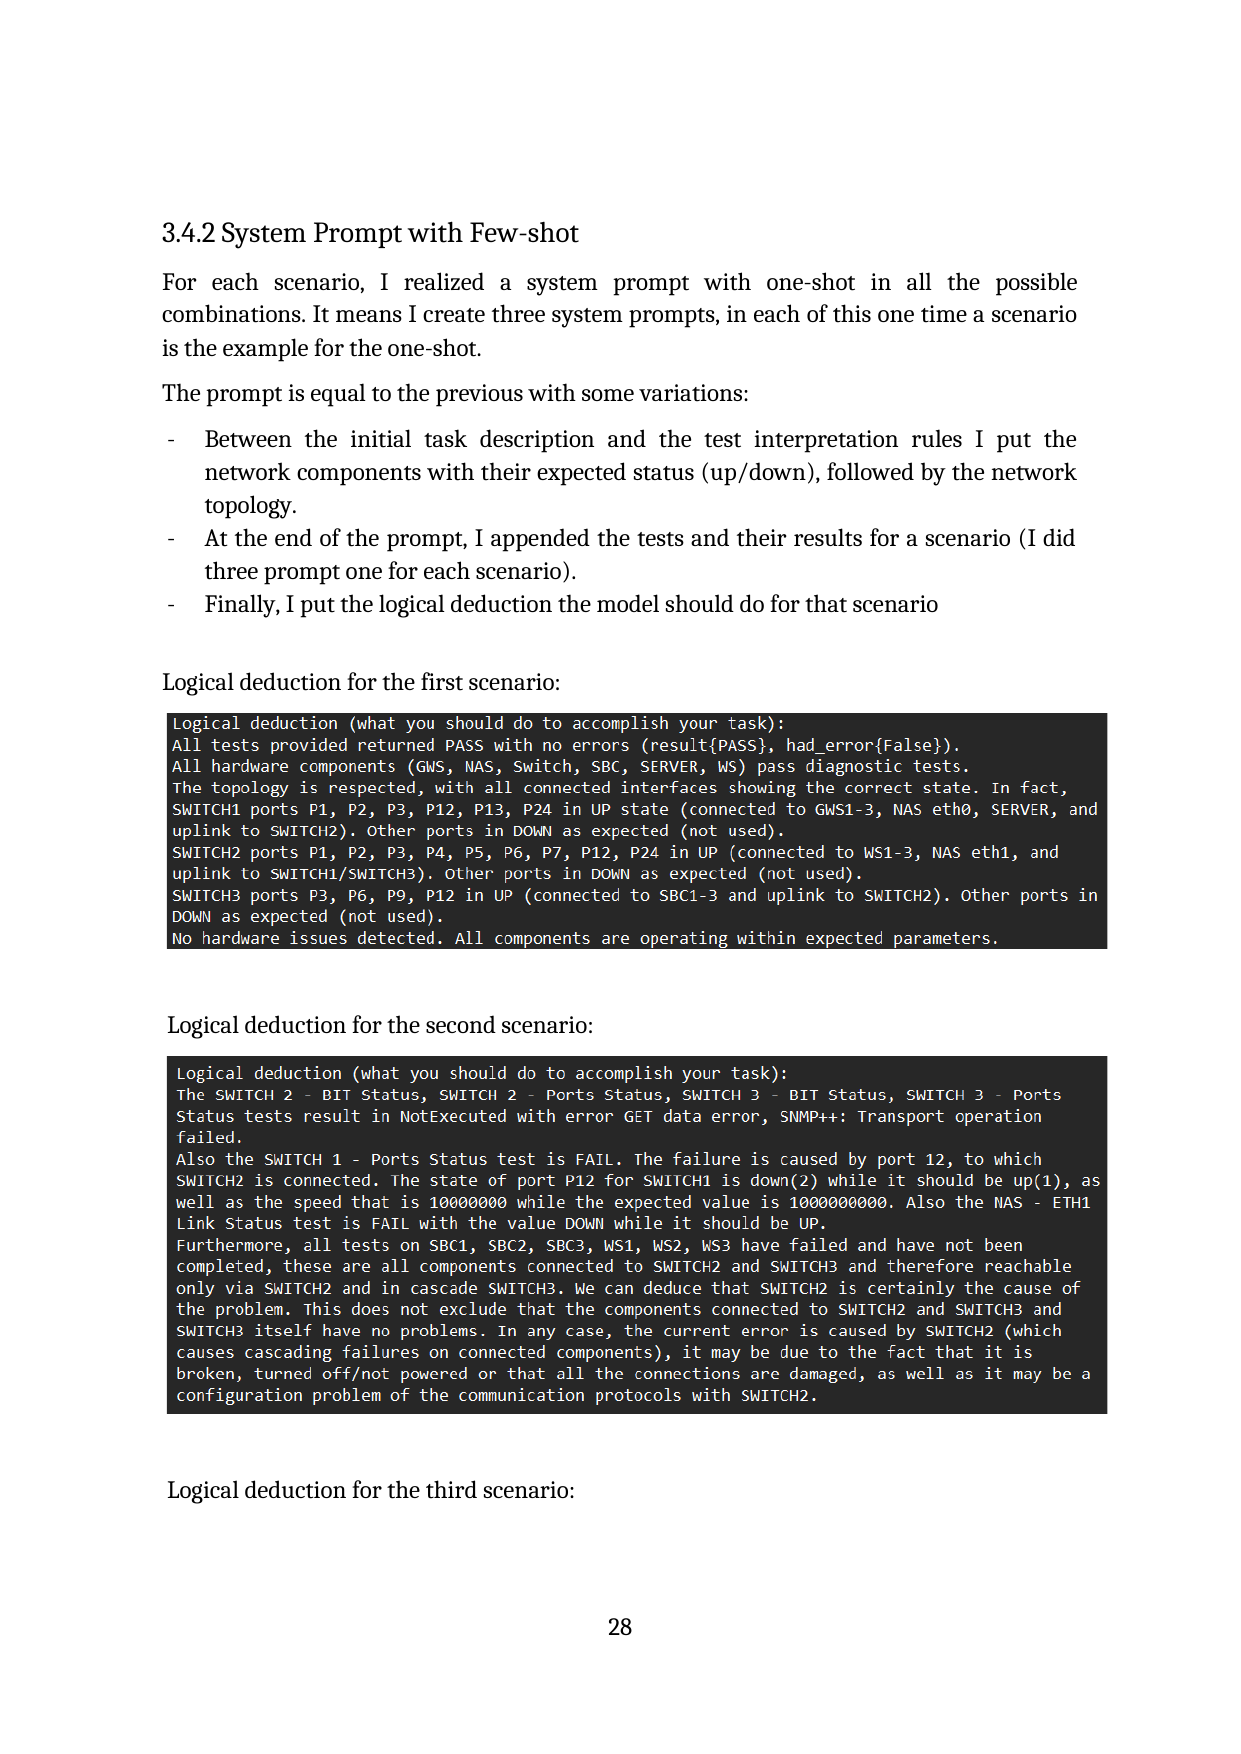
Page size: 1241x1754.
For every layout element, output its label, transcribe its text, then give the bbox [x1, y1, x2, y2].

list Between the initial task description and the test interpretation rules I put the network components with their expected status (up/down), followed by the network topology. [167, 424, 1078, 519]
subtitle 3.4.2 System Prompt with Few-shot [162, 216, 1078, 250]
text For each scenario, I realized a system prompt with one-shot in all the possible combinations. It means I create three system prompts, in each of this one time a scenario is the example for the one-shot. [162, 267, 1078, 362]
text Logical deduction for the second scenario: [167, 1011, 1078, 1040]
picture [166, 713, 1108, 949]
picture [166, 1056, 1108, 1414]
text The prompt is equal to the previous with some variations: [162, 379, 1078, 408]
list Finally, I put the logical deduction the model should do for that scenario [167, 589, 1078, 618]
text Logical deduction for the first scenario: [162, 668, 1078, 697]
text Logical deduction for the third scenario: [167, 1476, 1078, 1504]
list At the end of the prompt, I appended the tests and their results for a scenario (I did three prompt one for each scenario). [167, 523, 1078, 585]
